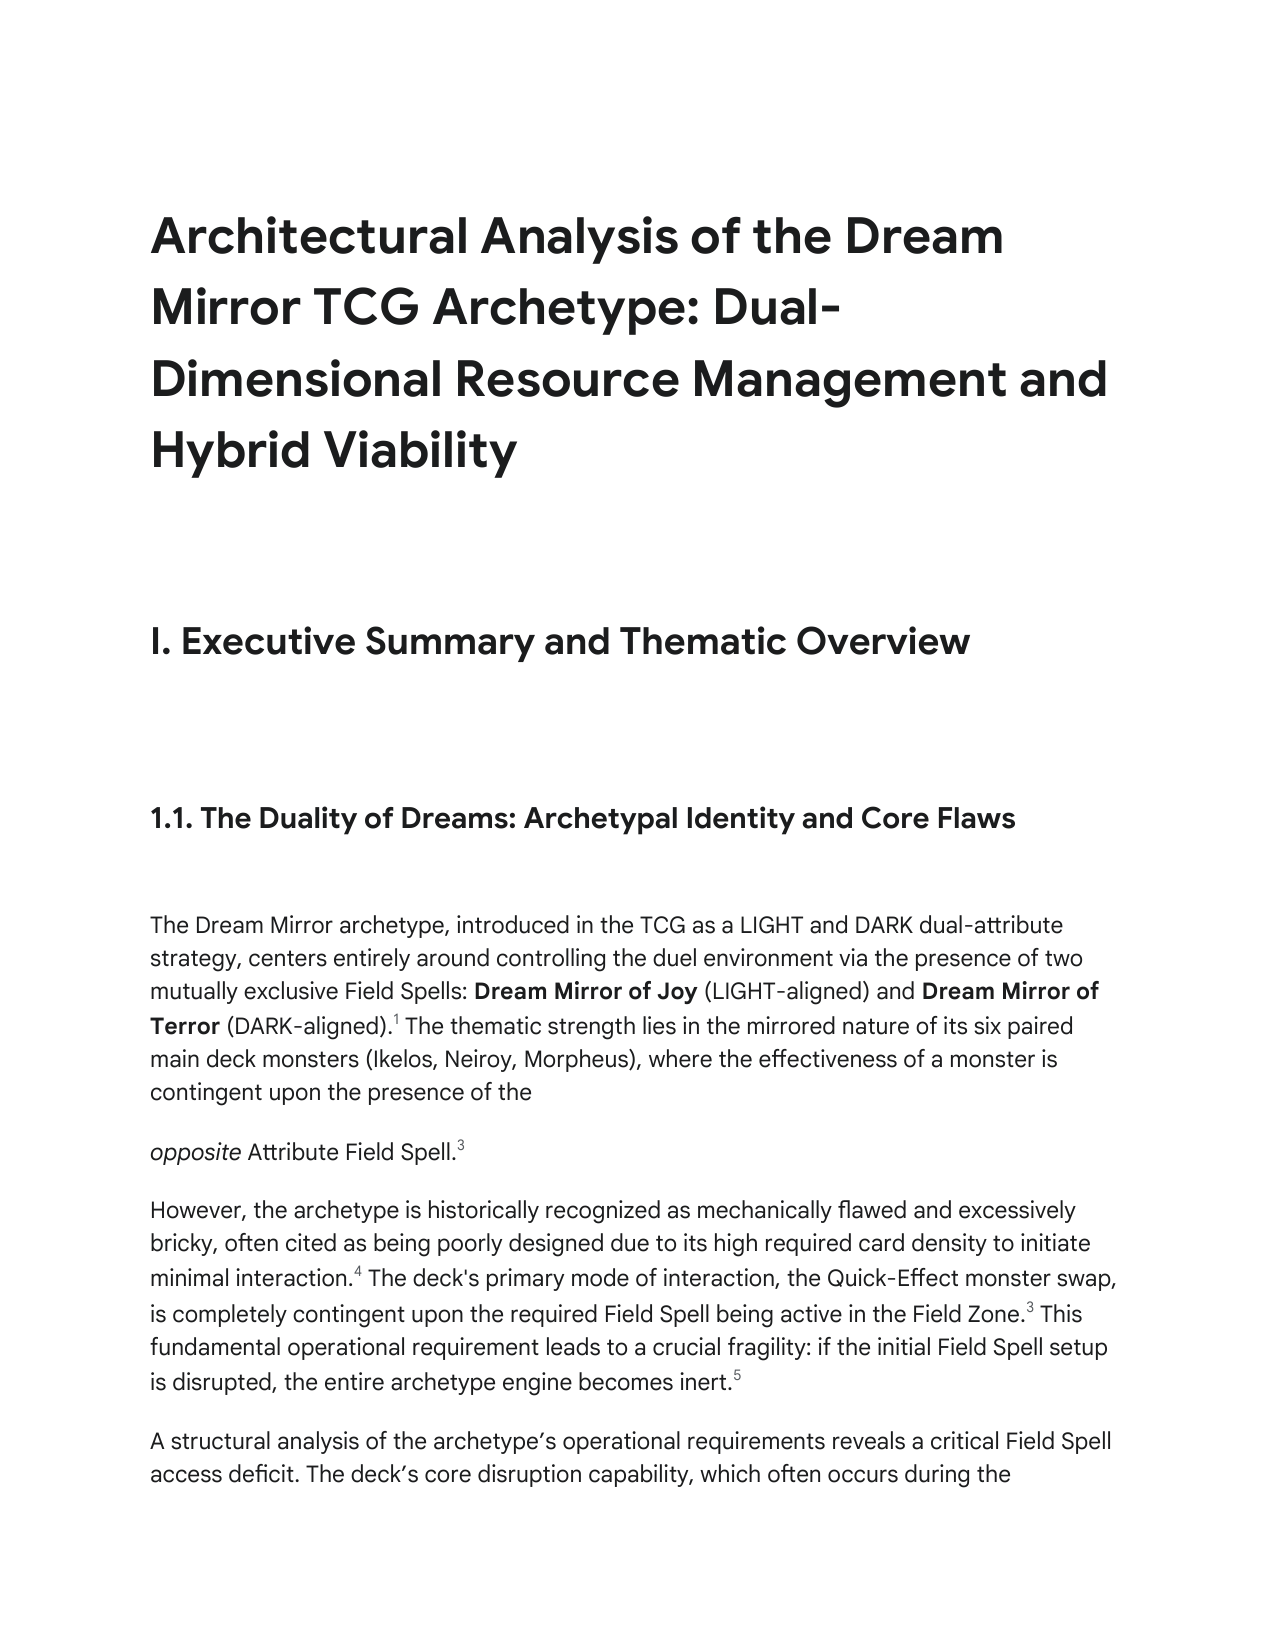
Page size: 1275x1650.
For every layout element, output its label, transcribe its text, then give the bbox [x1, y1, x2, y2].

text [150, 1427, 1125, 1489]
text opposite Attribute Field Spell.3 [150, 1136, 1125, 1167]
subtitle Architectural Analysis of the Dream Mirror TCG Archetype: Dual-Dimensional Resource Management and Hybrid Viability [150, 205, 1125, 482]
subtitle I. Executive Summary and Thematic Overview [150, 618, 1125, 665]
subtitle 1.1. The Duality of Dreams: Archetypal Identity and Core Flaws [150, 800, 1125, 836]
text However, the archetype is historically recognized as mechanically flawed and excessively bricky, often cited as being poorly designed due to its high required card density to initiate minimal interaction.4 The deck's primary mode of interaction, the Quick-Effect monster swap, is completely contingent upon the required Field Spell being active in the Field Zone.3 This fundamental operational requirement leads to a crucial fragility: if the initial Field Spell setup is disrupted, the entire archetype engine becomes inert.5 [150, 1197, 1125, 1398]
text The Dream Mirror archetype, introduced in the TCG as a LIGHT and DARK dual-attribute strategy, centers entirely around controlling the duel environment via the presence of two mutually exclusive Field Spells: Dream Mirror of Joy (LIGHT-aligned) and Dream Mirror of Terror (DARK-aligned).1 The thematic strength lies in the mirrored nature of its six paired main deck monsters (Ikelos, Neiroy, Morpheus), where the effectiveness of a monster is contingent upon the presence of the [150, 912, 1125, 1107]
